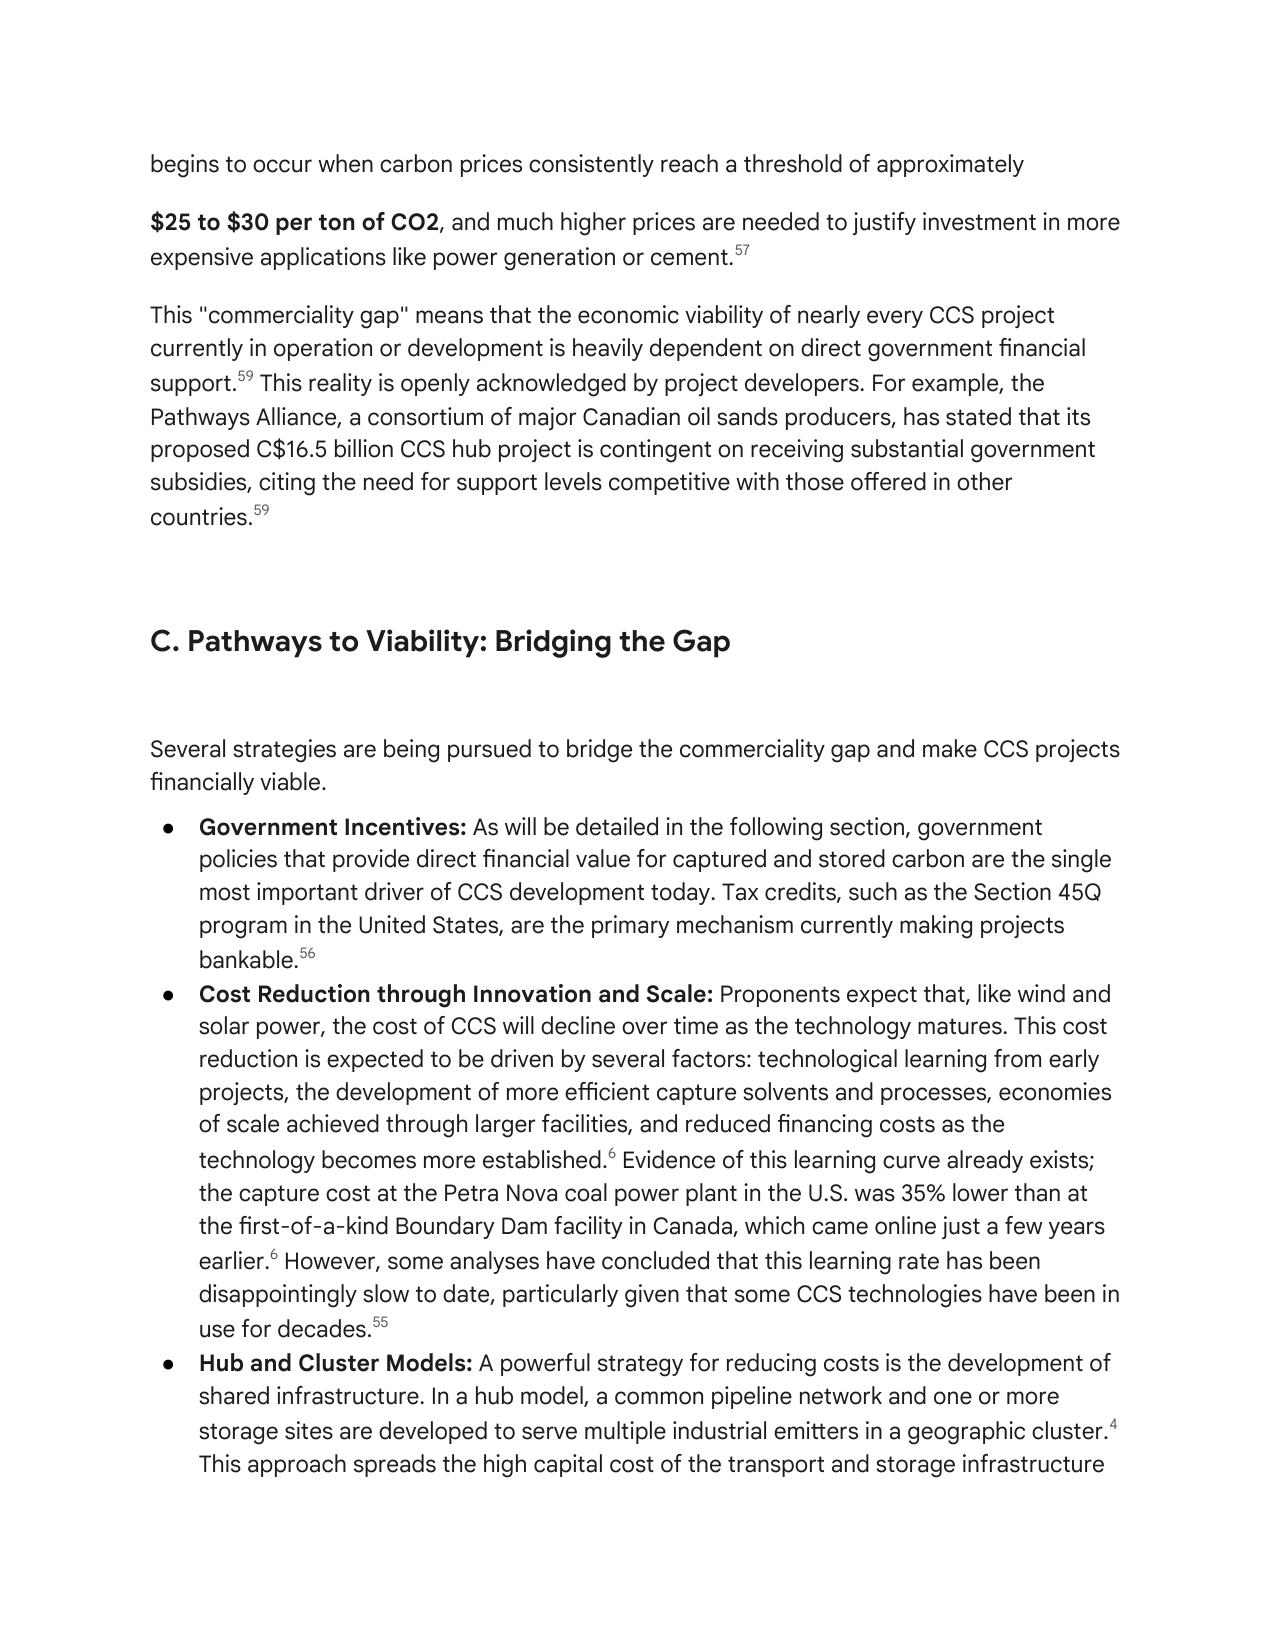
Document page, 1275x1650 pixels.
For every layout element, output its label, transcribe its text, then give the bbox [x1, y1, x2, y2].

list Cost Reduction through Innovation and Scale: Proponents expect that, like wind and solar power, the cost of CCS will decline over time as the technology matures. This cost reduction is expected to be driven by several factors: technological learning from early projects, the development of more efficient capture solvents and processes, economies of scale achieved through larger facilities, and reduced financing costs as the technology becomes more established.6 Evidence of this learning curve already exists; the capture cost at the Petra Nova coal power plant in the U.S. was 35% lower than at the first-of-a-kind Boundary Dam facility in Canada, which came online just a few years earlier.6 However, some analyses have concluded that this learning rate has been disappointingly slow to date, particularly given that some CCS technologies have been in use for decades.55 [161, 980, 1125, 1345]
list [161, 1349, 1125, 1479]
text Several strategies are being pursued to bridge the commerciality gap and make CCS projects financially viable. [150, 735, 1125, 796]
subtitle C. Pathways to Viability: Bridging the Gap [150, 623, 1125, 660]
text $25 to $30 per ton of CO2​, and much higher prices are needed to justify investment in more expensive applications like power generation or cement.57 [150, 208, 1125, 272]
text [150, 150, 1125, 179]
text This "commerciality gap" means that the economic viability of nearly every CCS project currently in operation or development is heavily dependent on direct government financial support.59 This reality is openly acknowledged by project developers. For example, the Pathways Alliance, a consortium of major Canadian oil sands producers, has stated that its proposed C$16.5 billion CCS hub project is contingent on receiving substantial government subsidies, citing the need for support levels competitive with those offered in other countries.59 [150, 302, 1125, 533]
list Government Incentives: As will be detailed in the following section, government policies that provide direct financial value for captured and stored carbon are the single most important driver of CCS development today. Tax credits, such as the Section 45Q program in the United States, are the primary mechanism currently making projects bankable.56 [161, 813, 1125, 976]
